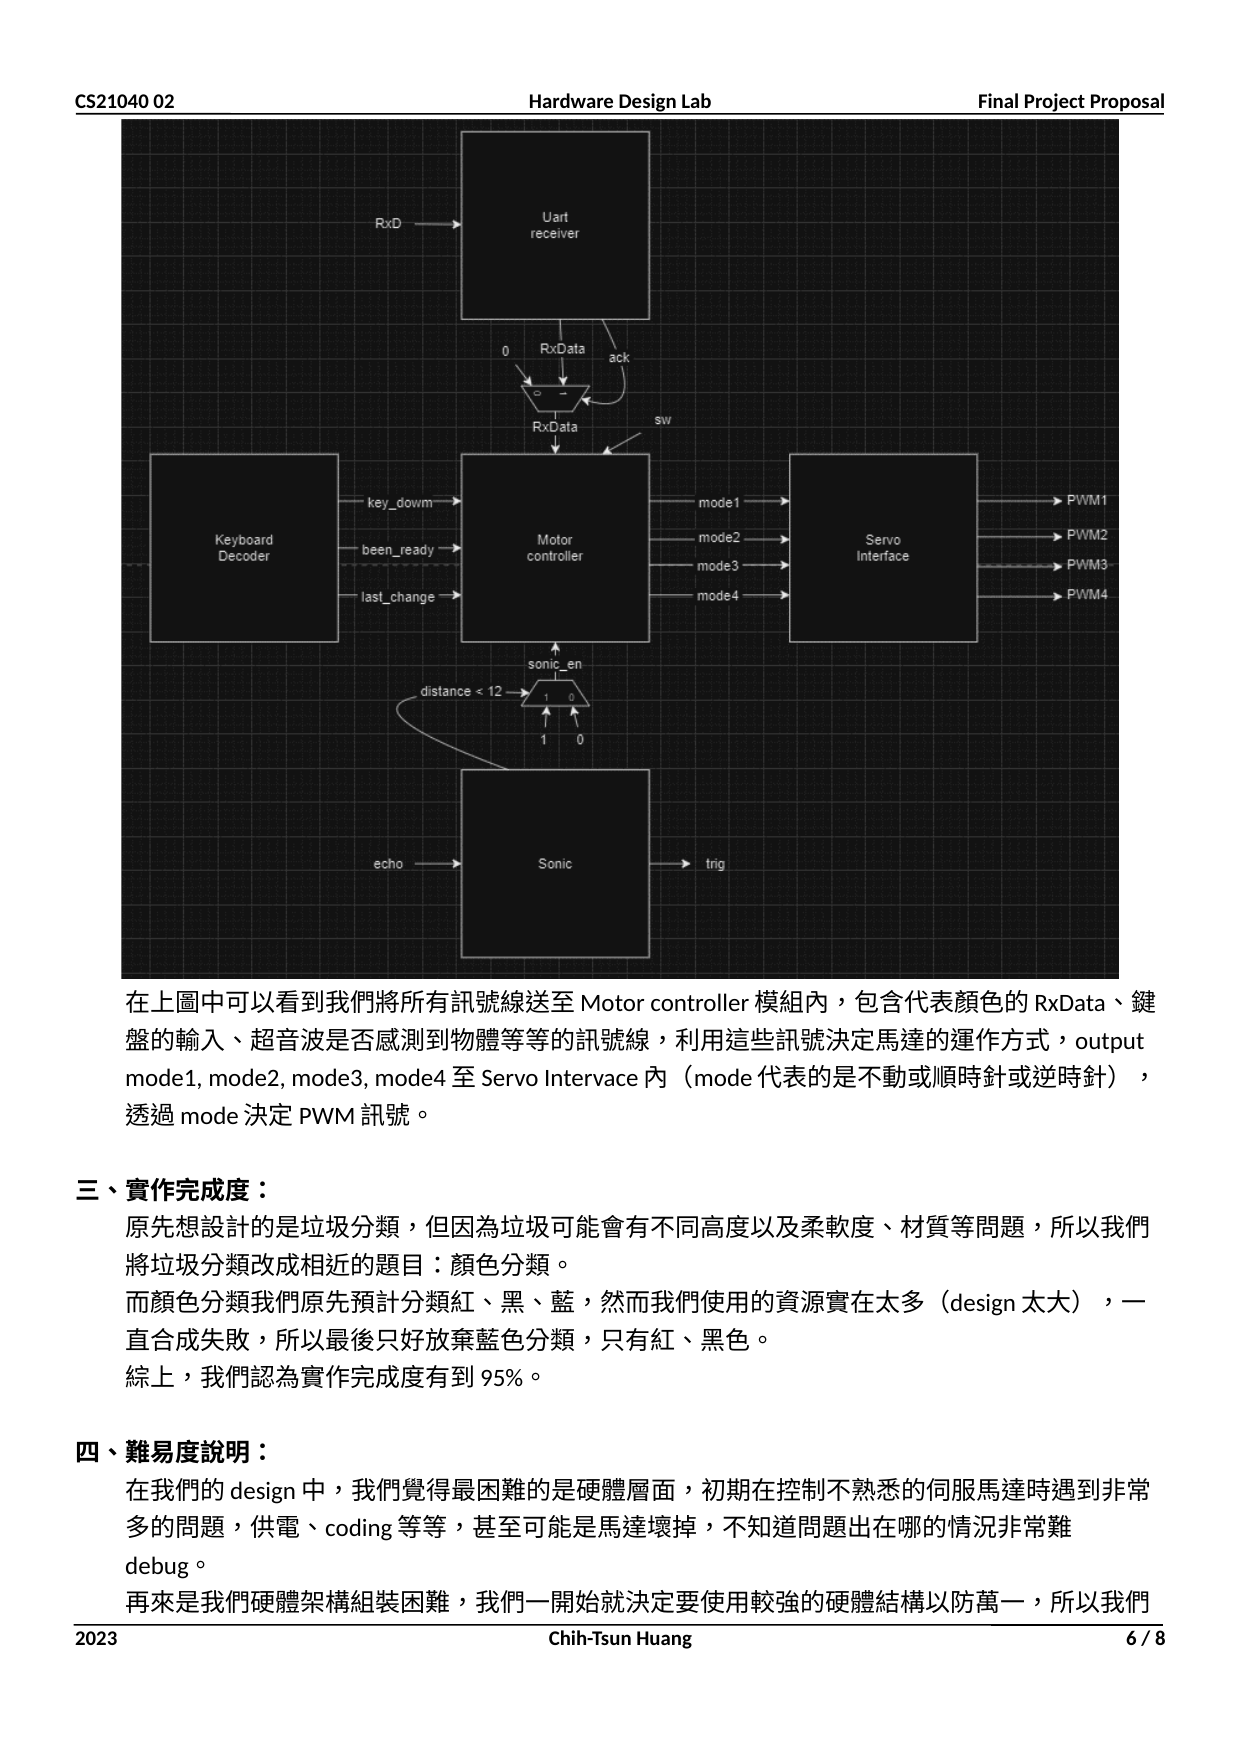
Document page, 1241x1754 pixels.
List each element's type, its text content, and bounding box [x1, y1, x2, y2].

text 而顏色分類我們原先預計分類紅、黑、藍，然而我們使用的資源實在太多（design太大），一直合成失敗，所以最後只好放棄藍色分類，只有紅、黑色。 [125, 1282, 1165, 1357]
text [125, 1582, 1165, 1619]
text 綜上，我們認為實作完成度有到95%。 [125, 1357, 1165, 1394]
text 四、難易度說明： [75, 1432, 1165, 1469]
picture [121, 119, 1119, 979]
text 在上圖中可以看到我們將所有訊號線送至Motor controller模組內，包含代表顏色的RxData、鍵盤的輸入、超音波是否感測到物體等等的訊號線，利用這些訊號決定馬達的運作方式，output mode1, mode2, mode3, mode4至Servo Intervace內（mode代表的是不動或順時針或逆時針），透過mode決定PWM訊號。 [125, 982, 1165, 1132]
text 三、實作完成度： [75, 1169, 1165, 1207]
text 原先想設計的是垃圾分類，但因為垃圾可能會有不同高度以及柔軟度、材質等問題，所以我們將垃圾分類改成相近的題目：顏色分類。 [125, 1207, 1165, 1282]
text 在我們的design中，我們覺得最困難的是硬體層面，初期在控制不熟悉的伺服馬達時遇到非常多的問題，供電、coding等等，甚至可能是馬達壞掉，不知道問題出在哪的情況非常難debug。 [125, 1469, 1165, 1582]
